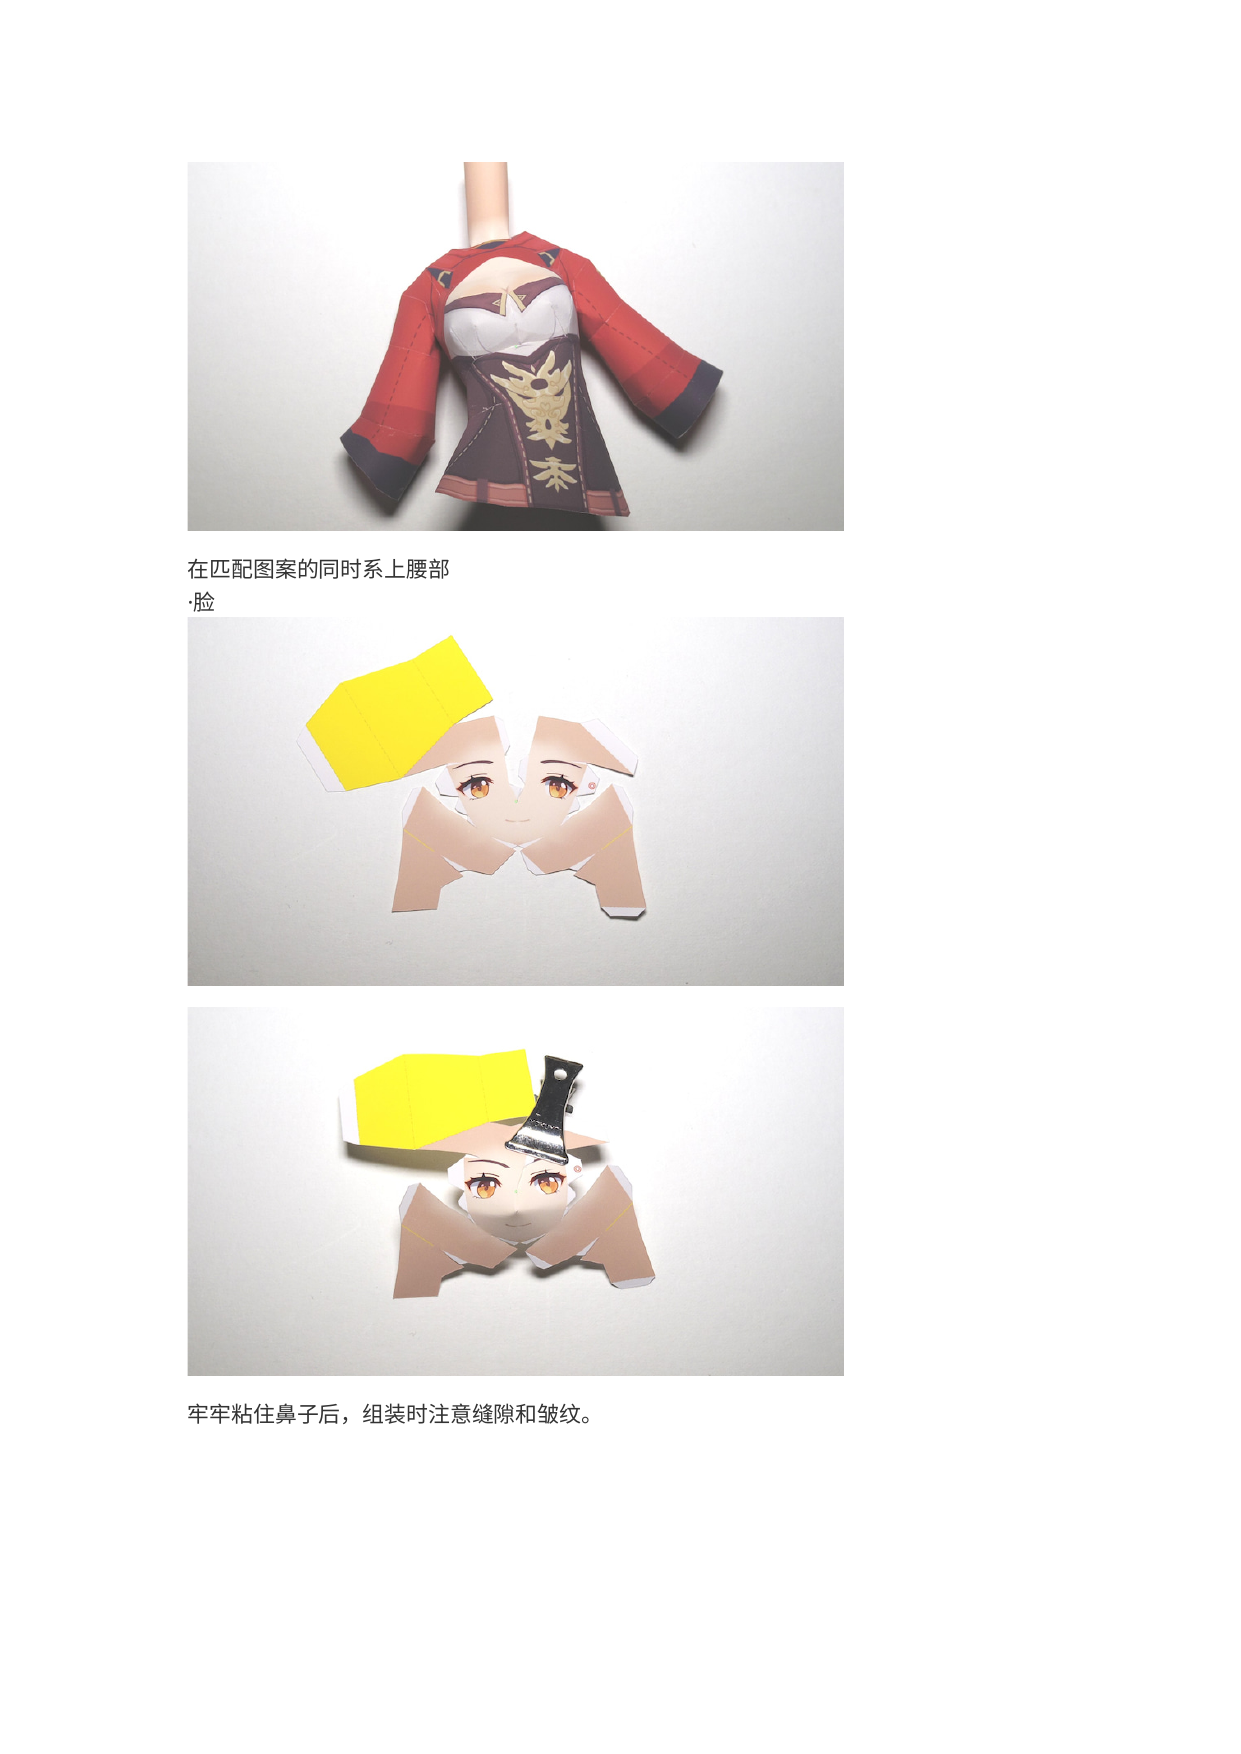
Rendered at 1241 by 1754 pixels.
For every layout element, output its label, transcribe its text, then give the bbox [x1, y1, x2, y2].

text 在匹配图案的同时系上腰部 [187, 552, 1053, 584]
picture [187, 162, 844, 531]
picture [187, 1007, 844, 1376]
picture [187, 617, 844, 986]
text 牢牢粘住鼻子后，组装时注意缝隙和皱纹。 [187, 1397, 1053, 1429]
text ·脸 [187, 584, 1053, 617]
